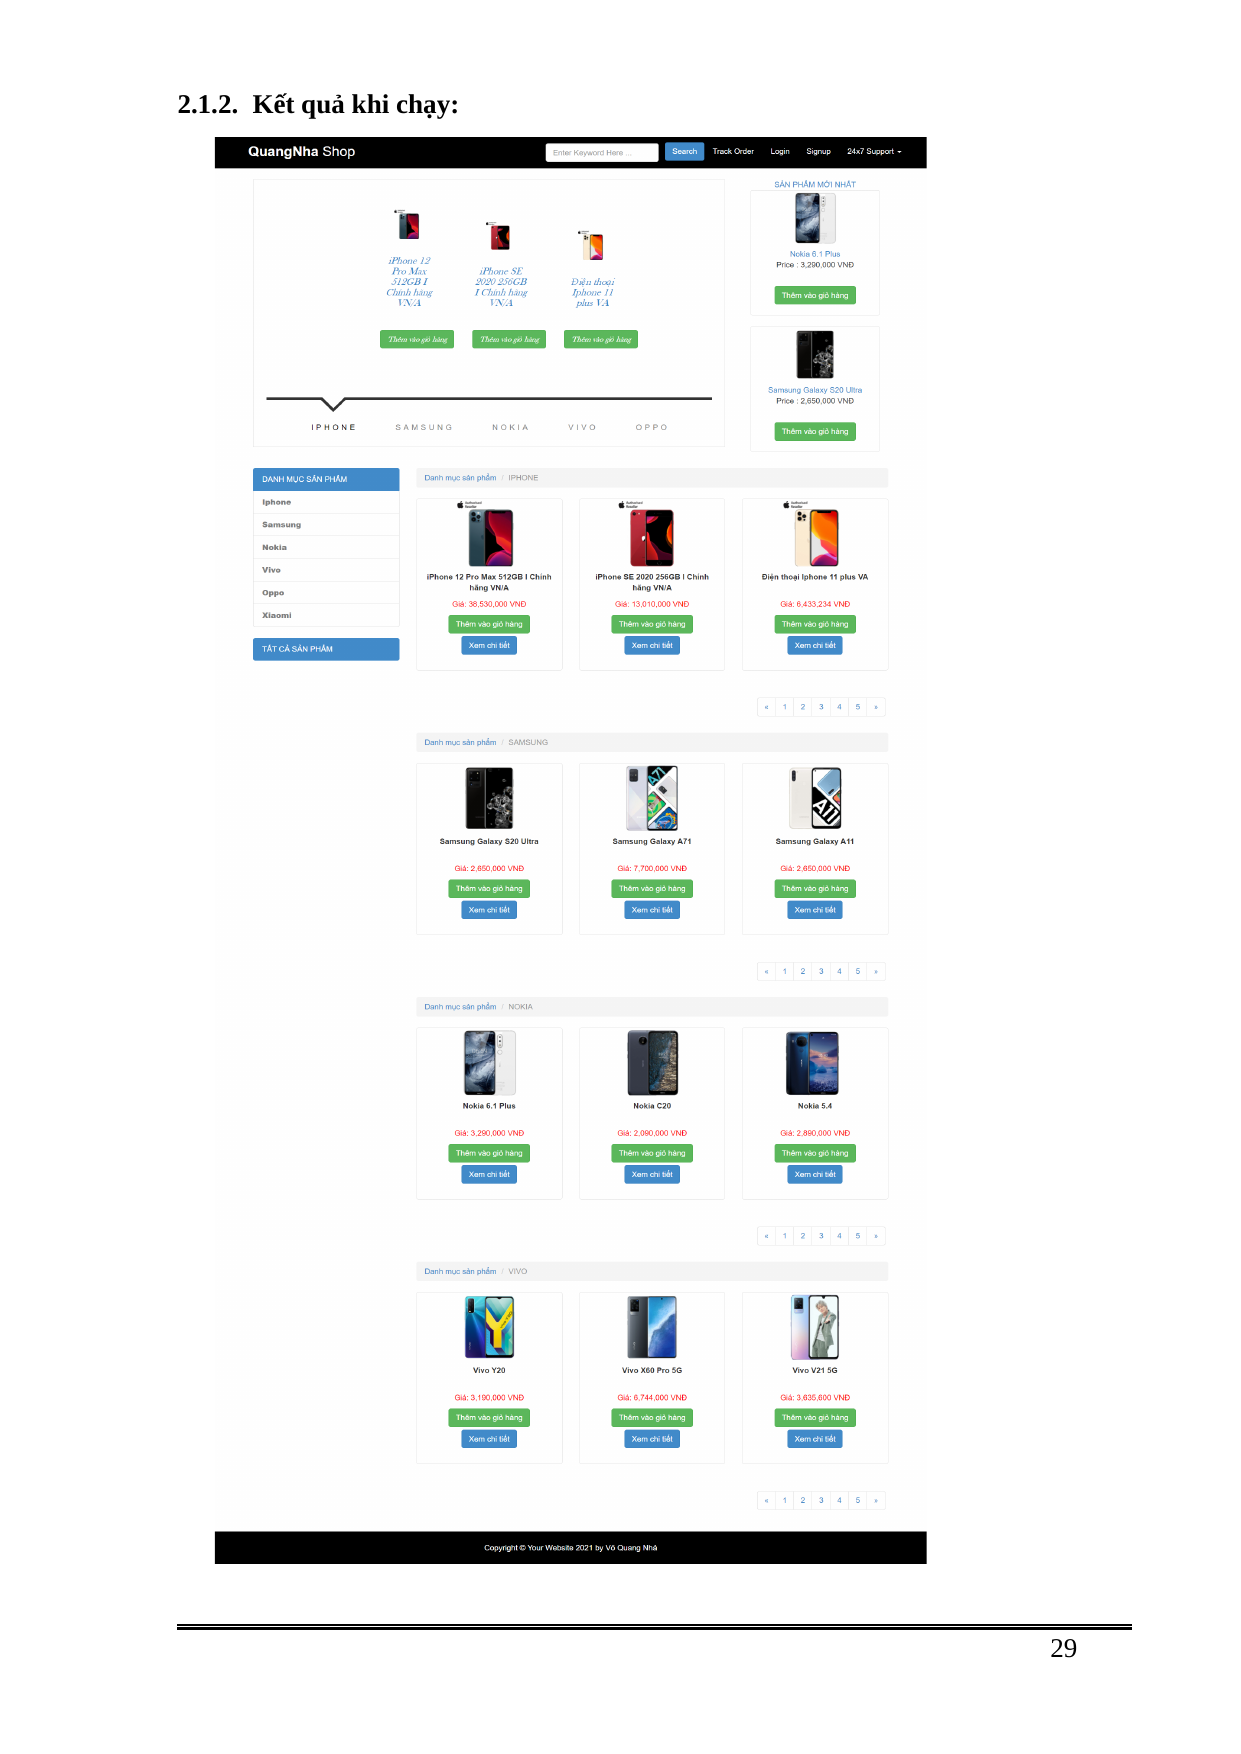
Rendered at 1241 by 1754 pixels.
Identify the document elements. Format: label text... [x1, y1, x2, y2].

picture [214, 137, 927, 1564]
subtitle Kết quả khi chạy: [177, 89, 1122, 120]
